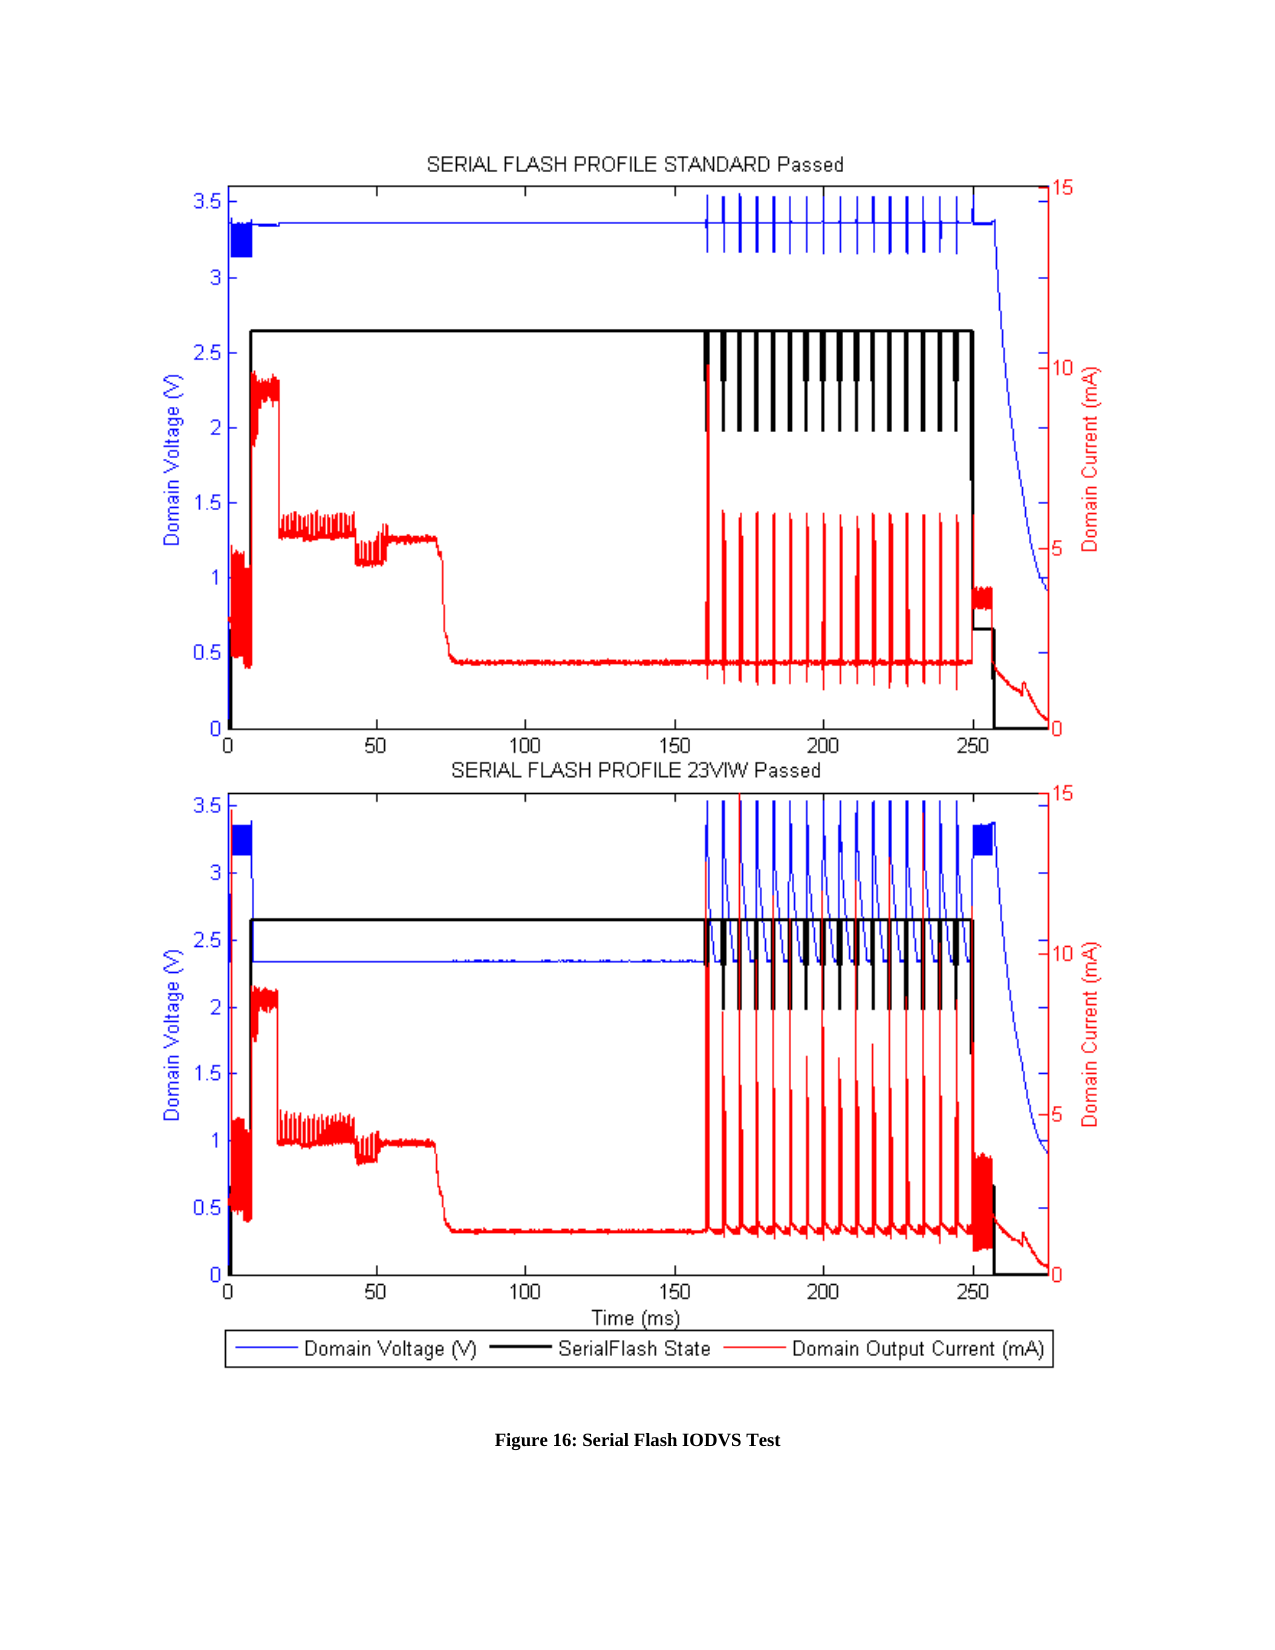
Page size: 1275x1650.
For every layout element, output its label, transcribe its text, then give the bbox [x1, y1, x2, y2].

picture [150, 150, 1125, 1411]
